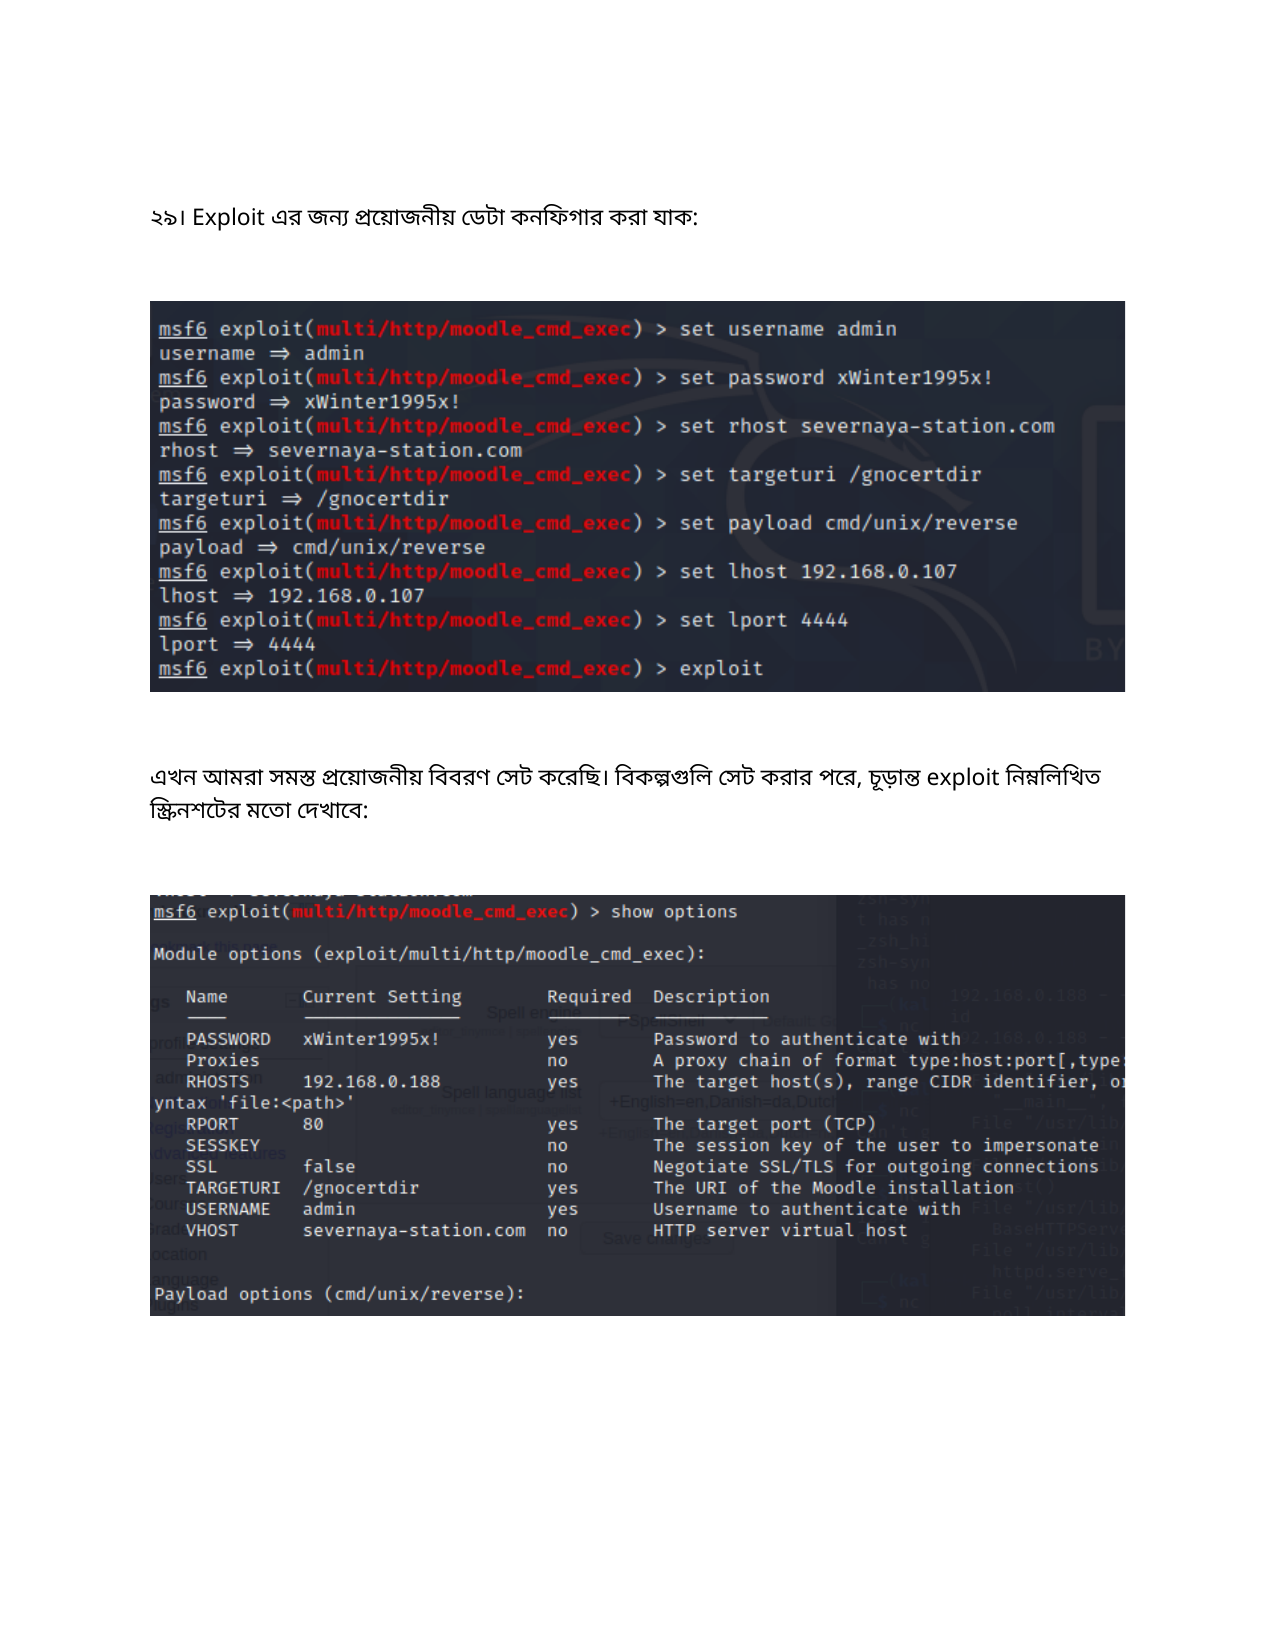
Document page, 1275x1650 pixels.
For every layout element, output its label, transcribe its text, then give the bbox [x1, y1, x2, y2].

text ২৯। Exploit এর জন্য প্রয়োজনীয় ডেটা কনফিগার করা যাক: [150, 200, 1125, 232]
picture [150, 895, 1125, 1316]
text এখন আমরা সমস্ত প্রয়োজনীয় বিবরণ সেট করেছি। বিকল্পগুলি সেট করার পরে, চূড়ান্ত exploit নিম্নলিখিত স্ক্রিনশটের মতো দেখাবে: [150, 761, 1125, 826]
picture [150, 301, 1125, 692]
